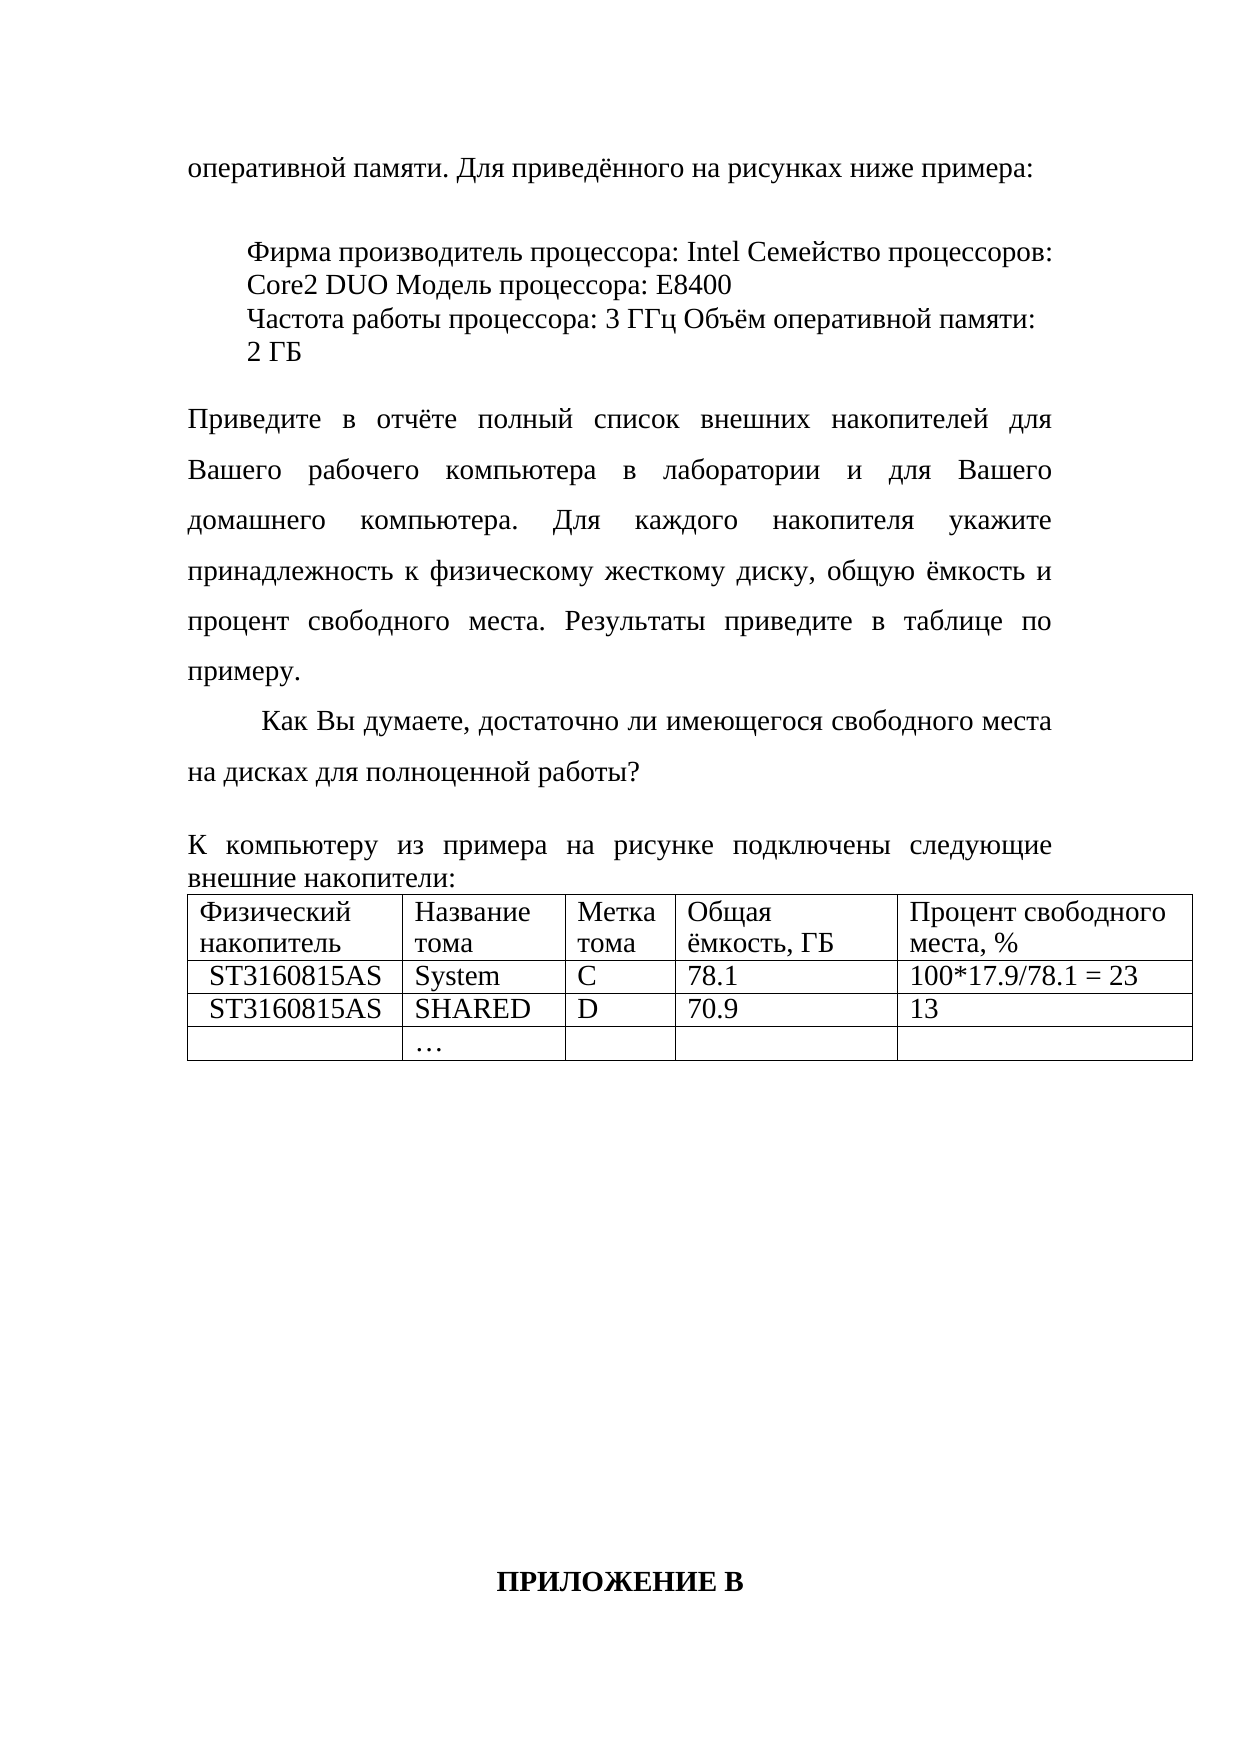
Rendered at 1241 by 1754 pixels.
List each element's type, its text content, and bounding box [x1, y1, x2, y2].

text Частота работы процессора: 3 ГГц Объём оперативной памяти: 2 ГБ [247, 301, 1053, 368]
table_cell [898, 1027, 1192, 1060]
table_cell SHARED [403, 994, 565, 1026]
table_header Процент свободного места, % [898, 895, 1192, 960]
table_header Физический накопитель [188, 895, 402, 960]
table_cell 78.1 [676, 961, 897, 993]
table_cell [188, 1027, 402, 1060]
text Как Вы думаете, достаточно ли имеющегося свободного места на дисках для полноценной работы? [187, 703, 1053, 787]
table_cell [676, 1027, 897, 1060]
text Приведите в отчёте полный список внешних накопителей для Вашего рабочего компьютера в лаборатории и для Вашего домашнего компьютера. Для каждого накопителя укажите принадлежность к физическому жесткому диску, общую ёмкость и процент свободного места. Результаты приведите в таблице по примеру. [187, 402, 1053, 687]
table_header Метка тома [566, 895, 675, 960]
text ПРИЛОЖЕНИЕ В [187, 1564, 1053, 1598]
table_cell System [403, 961, 565, 993]
table_cell 100*17.9/78.1 = 23 [898, 961, 1192, 993]
table_cell 70.9 [676, 994, 897, 1026]
table_cell 13 [898, 994, 1192, 1026]
table_cell ST3160815AS [188, 994, 402, 1026]
text Фирма производитель процессора: Intel Семейство процессоров: Core2 DUO Модель процессора: E8400 [247, 234, 1053, 301]
table_header Общая ёмкость, ГБ [676, 895, 897, 960]
table_cell ST3160815AS [188, 961, 402, 993]
table_cell D [566, 994, 675, 1026]
table_cell [566, 1027, 675, 1060]
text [187, 150, 1053, 183]
text К компьютеру из примера на рисунке подключены следующие внешние накопители: [187, 827, 1053, 894]
table_header Название тома [403, 895, 565, 960]
table_cell … [403, 1027, 565, 1060]
table_cell C [566, 961, 675, 993]
